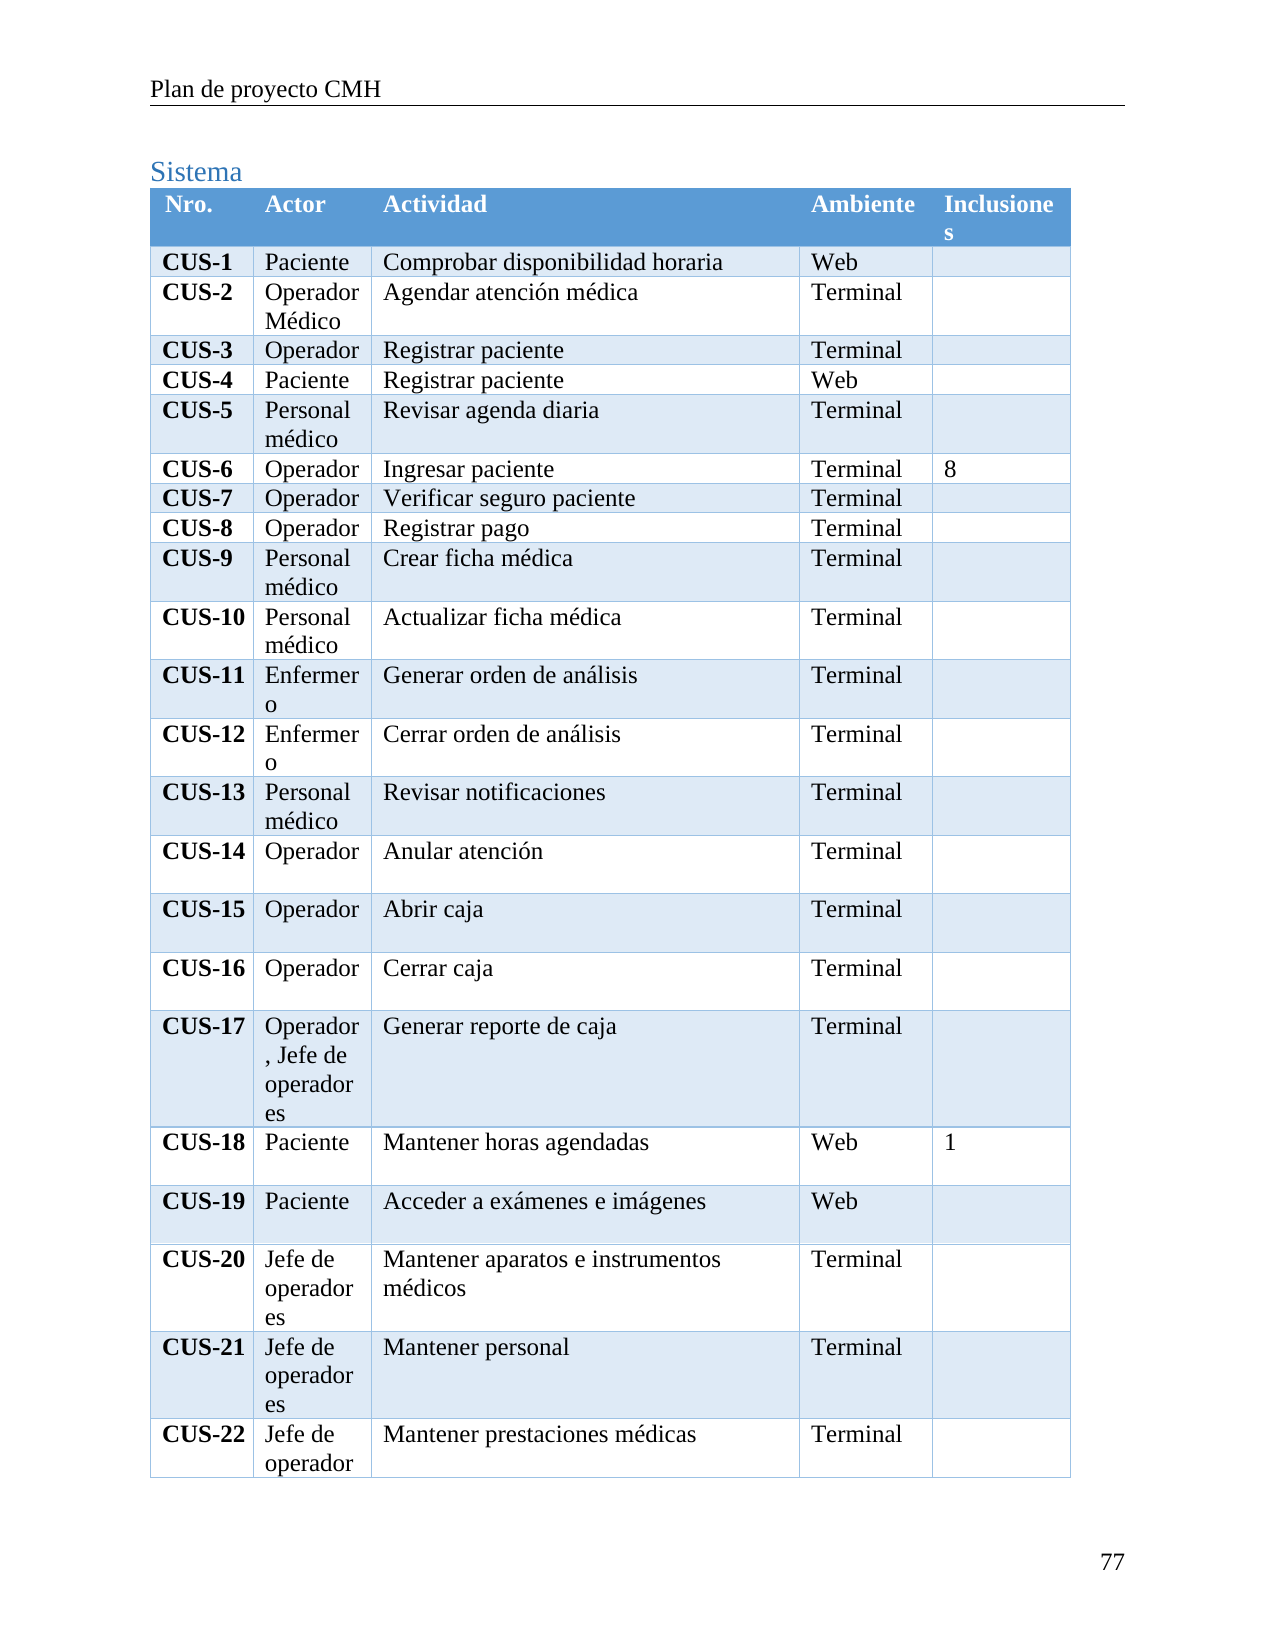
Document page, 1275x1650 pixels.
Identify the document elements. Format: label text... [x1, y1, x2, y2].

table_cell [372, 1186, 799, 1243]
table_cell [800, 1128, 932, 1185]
table_cell Comprobar disponibilidad horaria [372, 247, 799, 276]
table_cell Paciente [254, 247, 371, 276]
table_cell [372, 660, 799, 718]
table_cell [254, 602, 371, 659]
table_cell [151, 395, 253, 453]
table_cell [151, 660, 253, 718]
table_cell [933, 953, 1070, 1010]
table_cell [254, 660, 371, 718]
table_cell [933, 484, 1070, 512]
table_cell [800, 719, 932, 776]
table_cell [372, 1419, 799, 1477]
table_cell [933, 336, 1070, 364]
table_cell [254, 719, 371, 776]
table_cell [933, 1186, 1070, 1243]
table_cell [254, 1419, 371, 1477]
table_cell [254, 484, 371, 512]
table_cell Web [800, 365, 932, 394]
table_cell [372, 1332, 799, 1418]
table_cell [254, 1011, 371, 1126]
table_cell Revisar agenda diaria [372, 395, 799, 453]
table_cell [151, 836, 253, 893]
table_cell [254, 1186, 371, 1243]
table_cell [151, 336, 253, 364]
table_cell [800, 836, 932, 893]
table_cell Ingresar paciente [372, 454, 799, 482]
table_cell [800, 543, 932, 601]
table_header Actividad [372, 189, 799, 246]
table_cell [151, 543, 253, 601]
table_cell 8 [933, 454, 1070, 482]
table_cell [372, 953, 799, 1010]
table_cell Terminal [800, 454, 932, 482]
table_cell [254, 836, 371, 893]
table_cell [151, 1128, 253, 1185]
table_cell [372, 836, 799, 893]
table_cell Terminal [800, 277, 932, 334]
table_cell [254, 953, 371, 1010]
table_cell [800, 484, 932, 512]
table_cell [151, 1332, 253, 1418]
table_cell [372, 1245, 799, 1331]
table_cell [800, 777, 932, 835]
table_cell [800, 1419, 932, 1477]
table_cell [933, 247, 1070, 276]
table_cell [933, 395, 1070, 453]
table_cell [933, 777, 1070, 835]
table_cell [151, 484, 253, 512]
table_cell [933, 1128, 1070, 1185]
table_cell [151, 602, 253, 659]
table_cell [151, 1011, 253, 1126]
table_cell Registrar paciente [372, 365, 799, 394]
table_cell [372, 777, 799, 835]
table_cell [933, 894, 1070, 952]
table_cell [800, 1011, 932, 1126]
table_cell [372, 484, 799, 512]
table_header Inclusiones [933, 189, 1070, 246]
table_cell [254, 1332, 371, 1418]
table_header Actor [254, 189, 371, 246]
table_cell Web [800, 247, 932, 276]
table_cell Personal médico [254, 395, 371, 453]
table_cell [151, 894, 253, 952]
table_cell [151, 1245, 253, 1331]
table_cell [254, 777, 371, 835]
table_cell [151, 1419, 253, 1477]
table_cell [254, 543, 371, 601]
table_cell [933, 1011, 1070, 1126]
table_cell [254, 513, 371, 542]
table_cell Agendar atención médica [372, 277, 799, 334]
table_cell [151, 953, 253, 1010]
table_cell [933, 277, 1070, 334]
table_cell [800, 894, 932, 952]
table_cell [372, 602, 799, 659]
subtitle Sistema [150, 154, 1125, 188]
table_cell Terminal [800, 395, 932, 453]
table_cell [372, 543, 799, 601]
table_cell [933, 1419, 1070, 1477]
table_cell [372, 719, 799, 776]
table_cell [151, 365, 253, 394]
table_header Ambiente [800, 189, 932, 246]
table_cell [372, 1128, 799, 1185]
table_cell Operador [254, 336, 371, 364]
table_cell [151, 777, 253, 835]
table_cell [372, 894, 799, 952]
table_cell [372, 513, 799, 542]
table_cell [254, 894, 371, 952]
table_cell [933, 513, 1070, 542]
table_cell [933, 365, 1070, 394]
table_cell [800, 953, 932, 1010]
table_cell Operador Médico [254, 277, 371, 334]
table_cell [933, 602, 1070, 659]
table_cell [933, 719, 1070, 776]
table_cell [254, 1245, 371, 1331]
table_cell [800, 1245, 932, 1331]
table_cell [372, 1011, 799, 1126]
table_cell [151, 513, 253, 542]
table_cell Paciente [254, 365, 371, 394]
table_cell [151, 247, 253, 276]
table_cell Operador [254, 454, 371, 482]
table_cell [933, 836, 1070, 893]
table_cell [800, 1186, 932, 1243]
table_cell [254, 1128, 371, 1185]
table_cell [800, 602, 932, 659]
table_cell [151, 277, 253, 334]
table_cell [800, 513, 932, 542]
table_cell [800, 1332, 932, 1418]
table_cell Terminal [800, 336, 932, 364]
table_cell [151, 454, 253, 482]
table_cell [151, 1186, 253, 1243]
table_header Nro. [151, 189, 253, 246]
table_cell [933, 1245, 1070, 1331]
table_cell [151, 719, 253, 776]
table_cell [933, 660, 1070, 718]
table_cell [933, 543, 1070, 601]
table_cell Registrar paciente [372, 336, 799, 364]
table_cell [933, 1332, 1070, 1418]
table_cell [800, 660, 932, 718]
